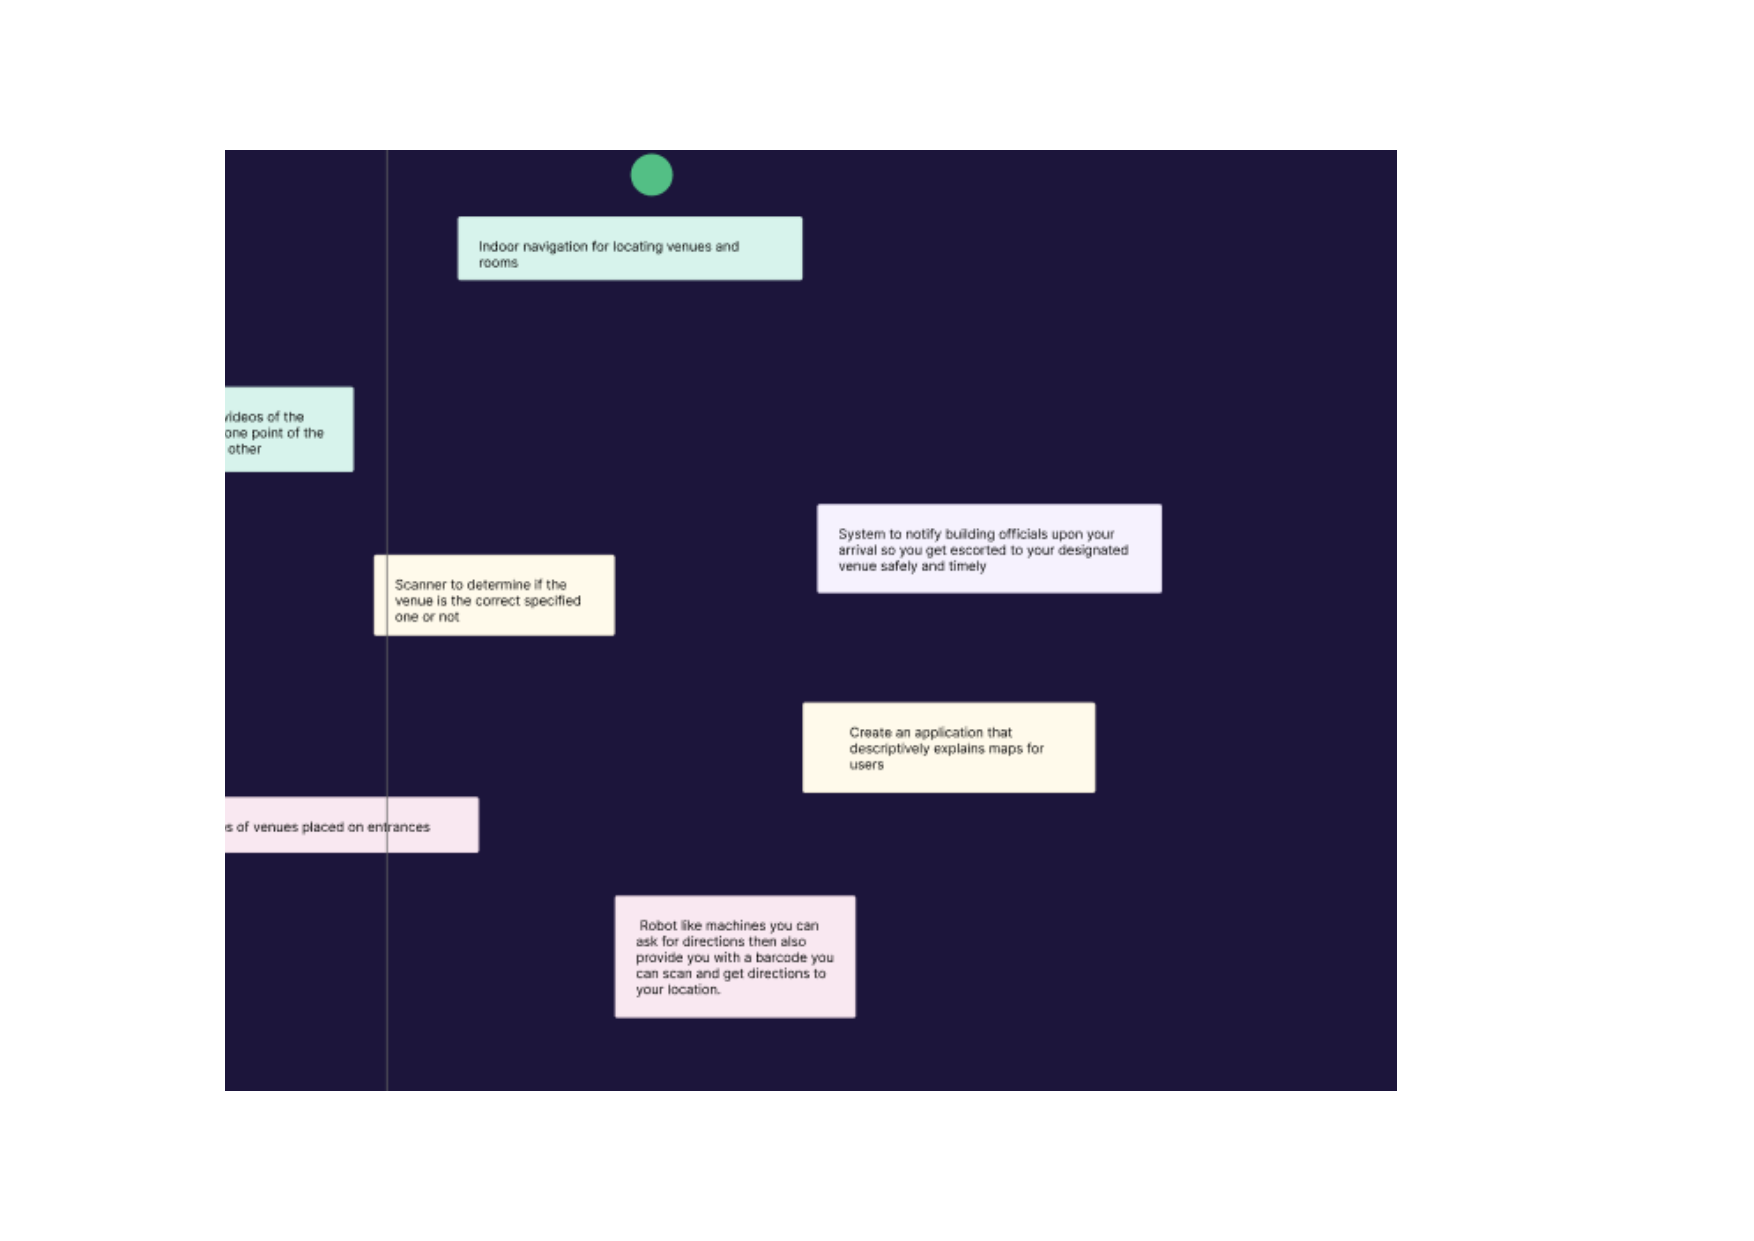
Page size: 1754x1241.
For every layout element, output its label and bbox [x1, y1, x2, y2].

picture [225, 150, 1397, 1091]
